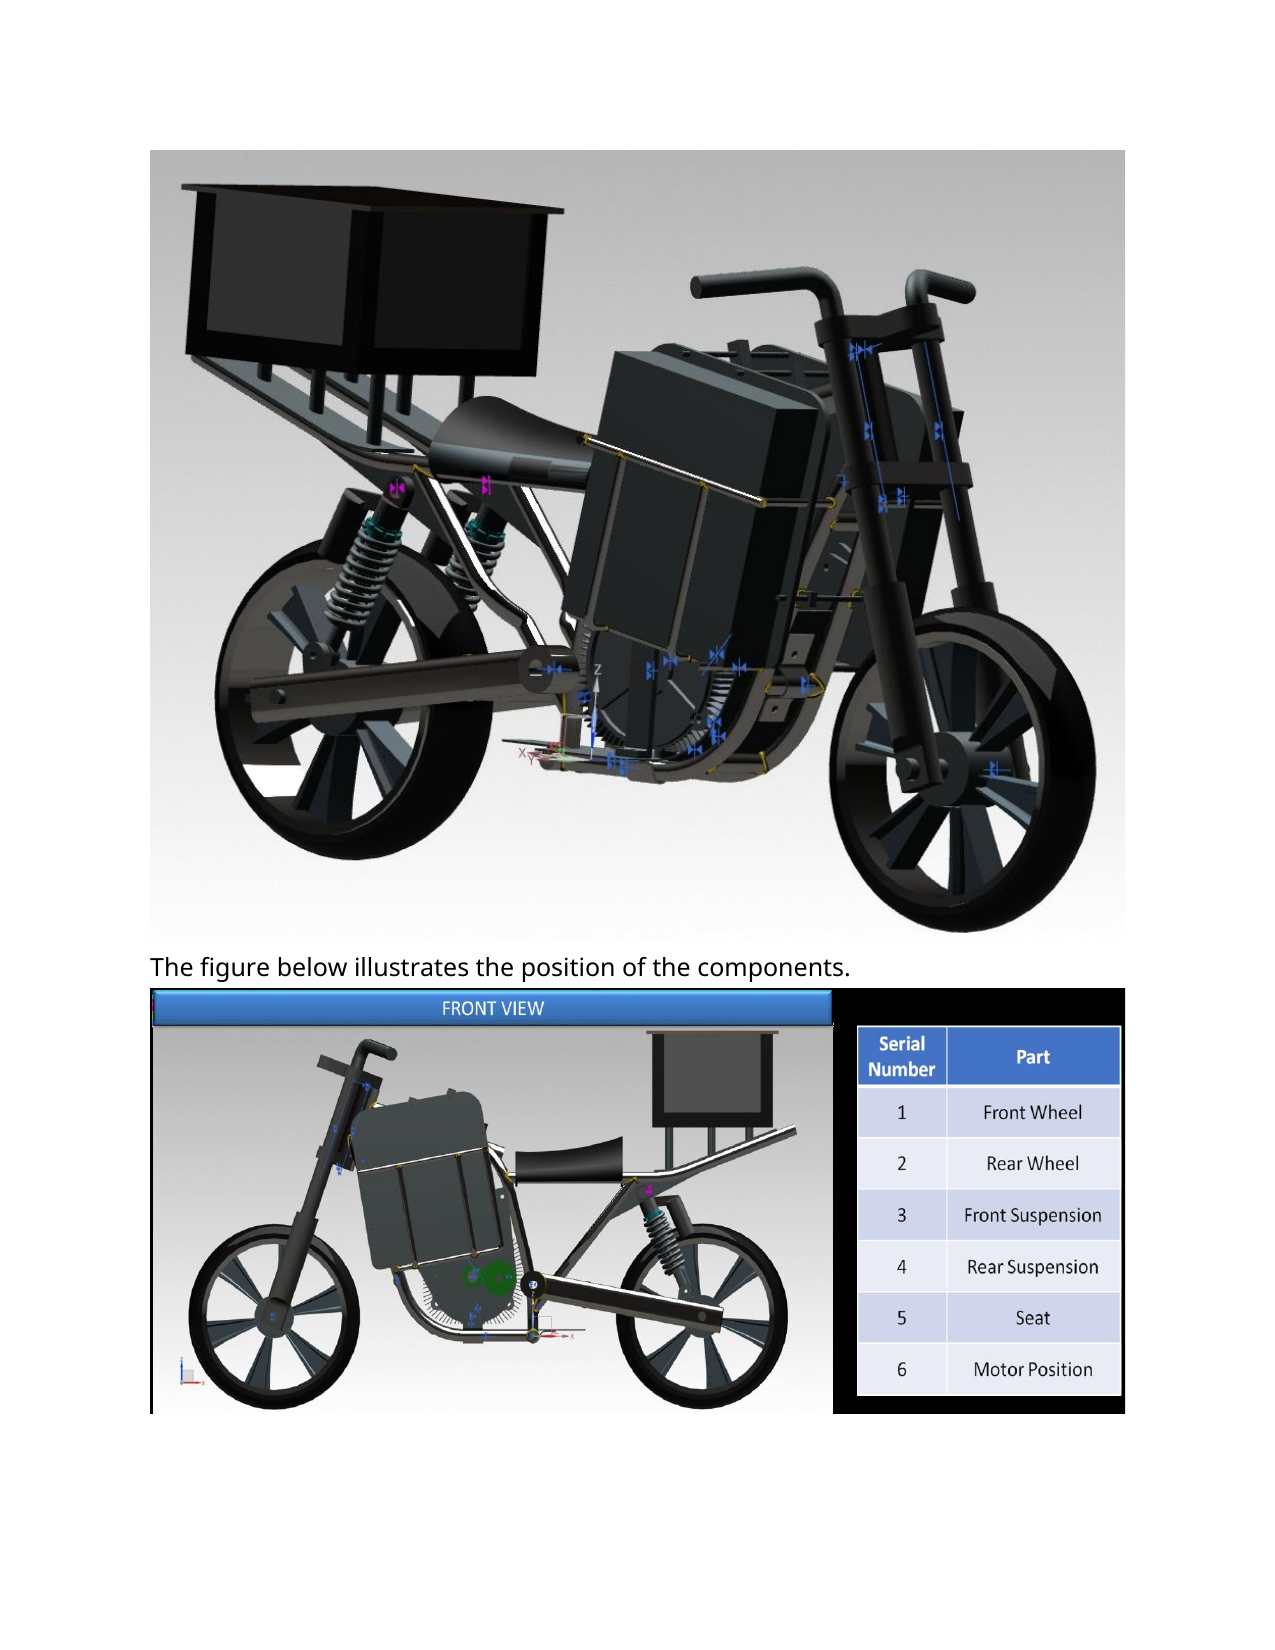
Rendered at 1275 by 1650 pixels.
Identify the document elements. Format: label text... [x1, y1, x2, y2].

picture [150, 150, 1125, 946]
picture [150, 988, 1125, 1414]
text The figure below illustrates the position of the components. [150, 950, 1125, 984]
